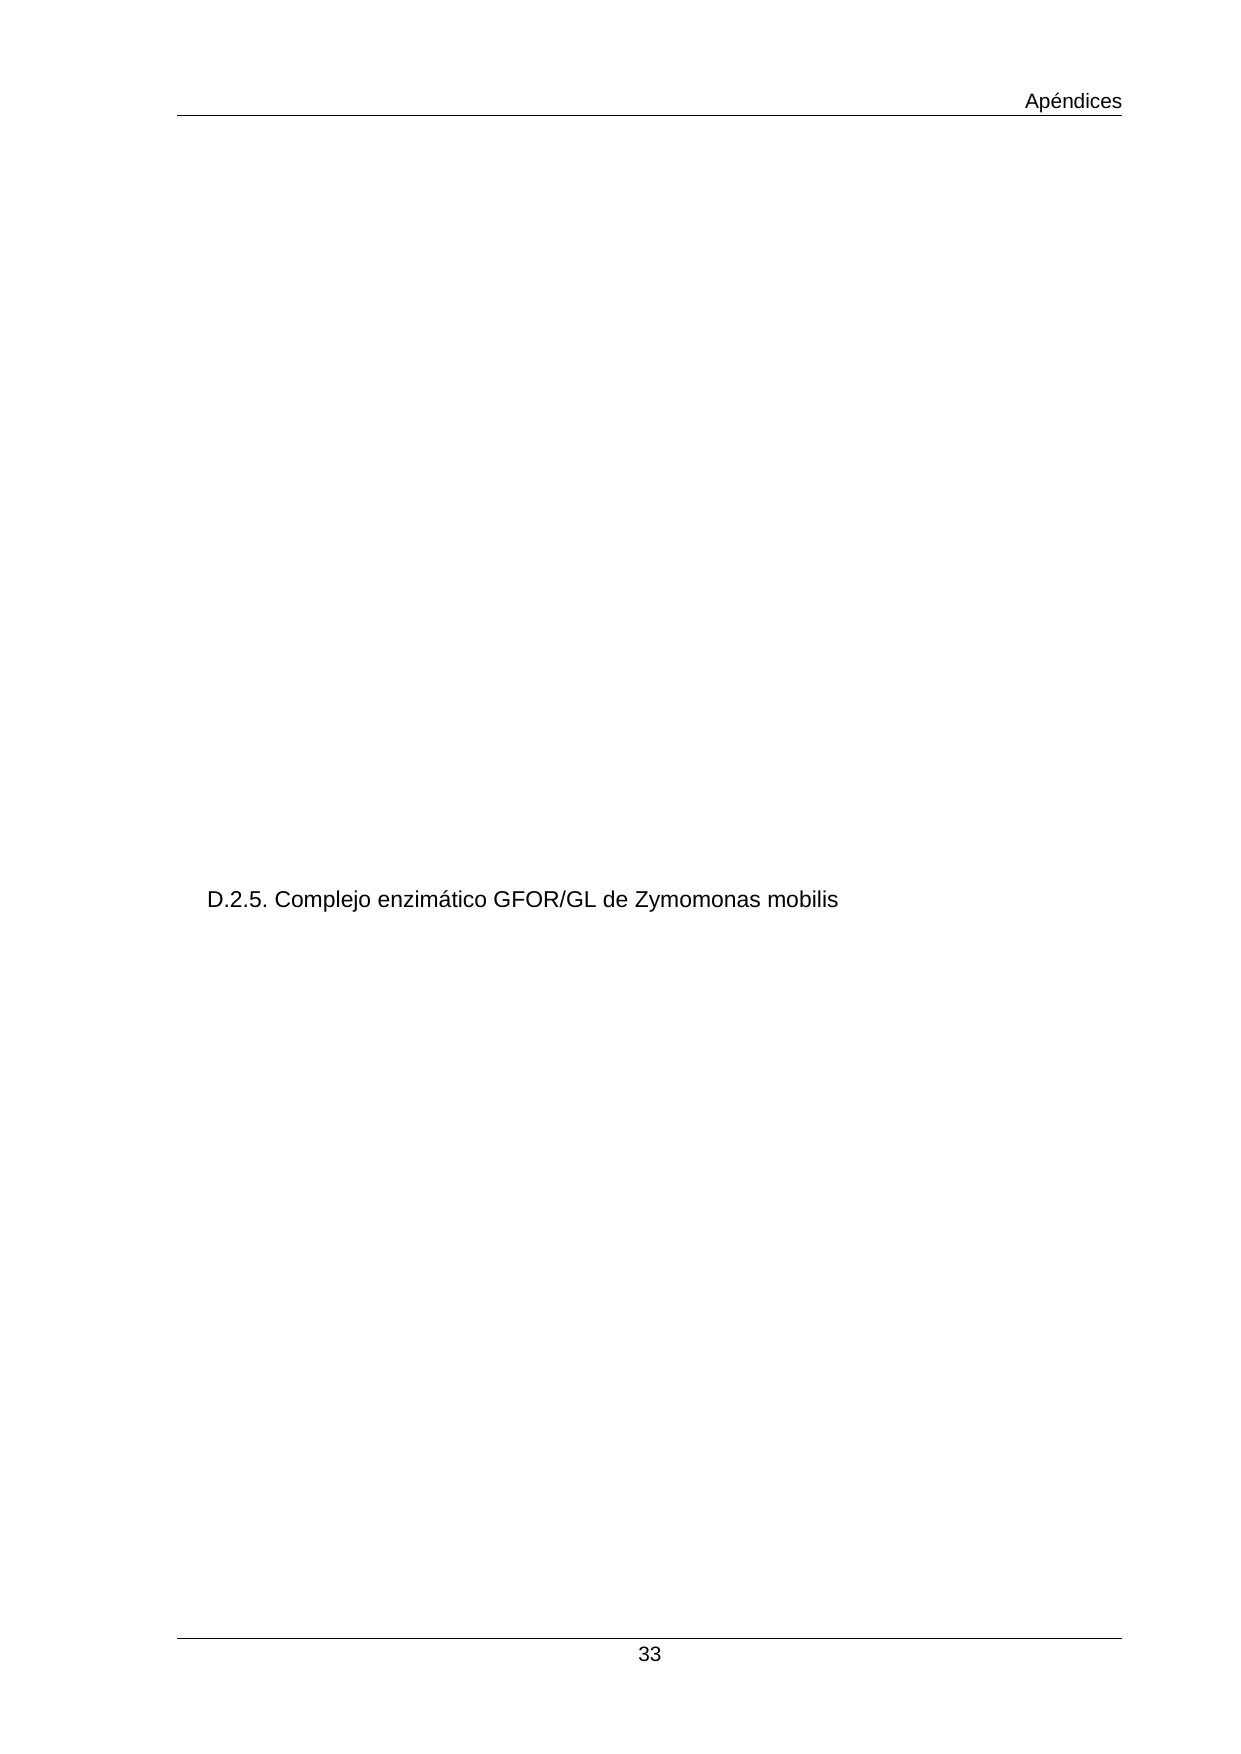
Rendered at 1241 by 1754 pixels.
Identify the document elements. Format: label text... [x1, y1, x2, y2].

text D.2.5. Complejo enzimático GFOR/GL de Zymomonas mobilis [177, 886, 1122, 912]
